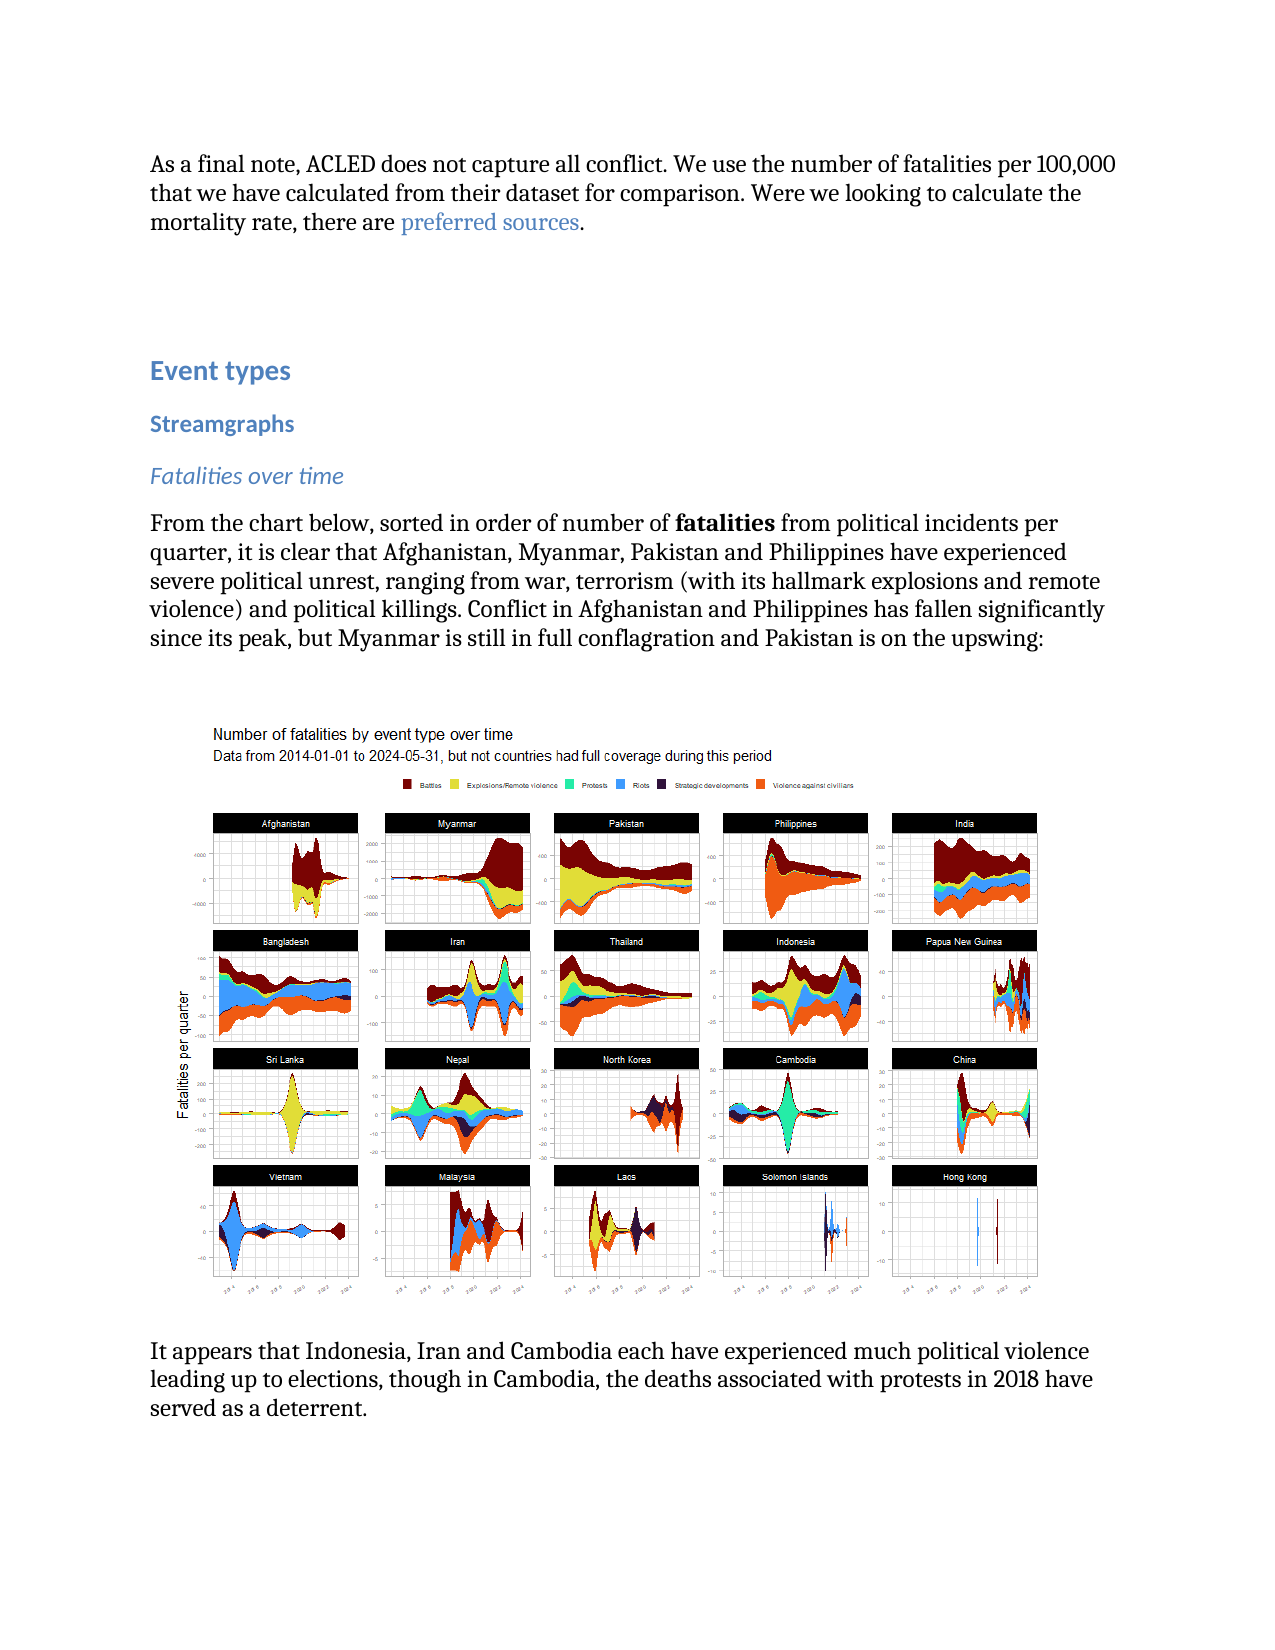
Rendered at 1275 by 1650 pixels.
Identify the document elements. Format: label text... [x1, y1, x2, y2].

subtitle Fatalities over time [150, 460, 1125, 490]
text It appears that Indonesia, Iran and Cambodia each have experienced much political violence leading up to elections, though in Cambodia, the deaths associated with protests in 2018 have served as a deterrent. [150, 1337, 1125, 1423]
picture [168, 719, 1044, 1318]
subtitle Event types [150, 352, 1125, 388]
subtitle Streamgraphs [150, 408, 1125, 439]
text From the chart below, sorted in order of number of fatalities from political incidents per quarter, it is clear that Afghanistan, Myanmar, Pakistan and Philippines have experienced severe political unrest, ranging from war, terrorism (with its hallmark explosions and remote violence) and political killings. Conflict in Afghanistan and Philippines has fallen significantly since its peak, but Myanmar is still in full conflagration and Pakistan is on the upswing: [150, 509, 1125, 653]
text As a final note, ACLED does not capture all conflict. We use the number of fatalities per 100,000 that we have calculated from their dataset for comparison. Were we looking to calculate the mortality rate, there are preferred sources. [150, 150, 1125, 236]
